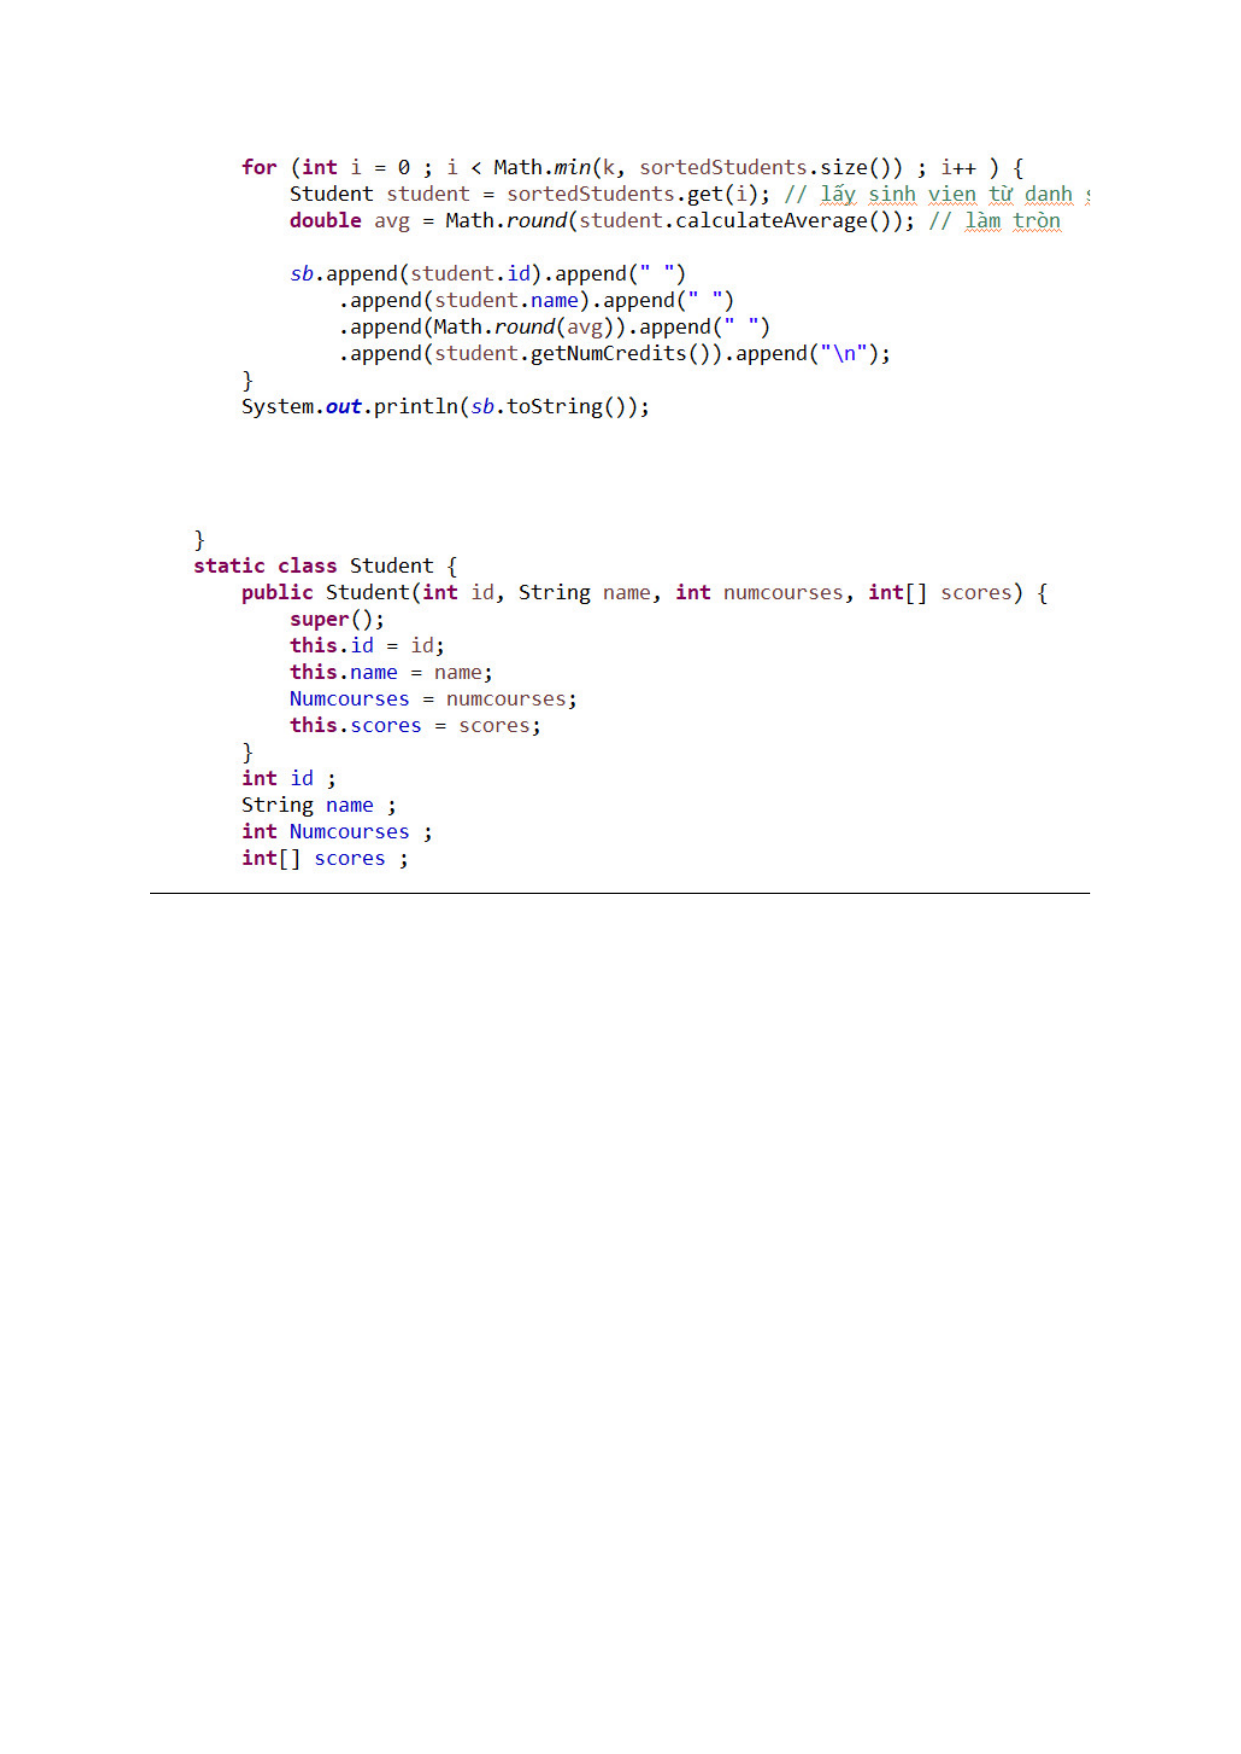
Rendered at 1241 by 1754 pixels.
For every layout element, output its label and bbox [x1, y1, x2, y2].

picture [150, 150, 1091, 894]
